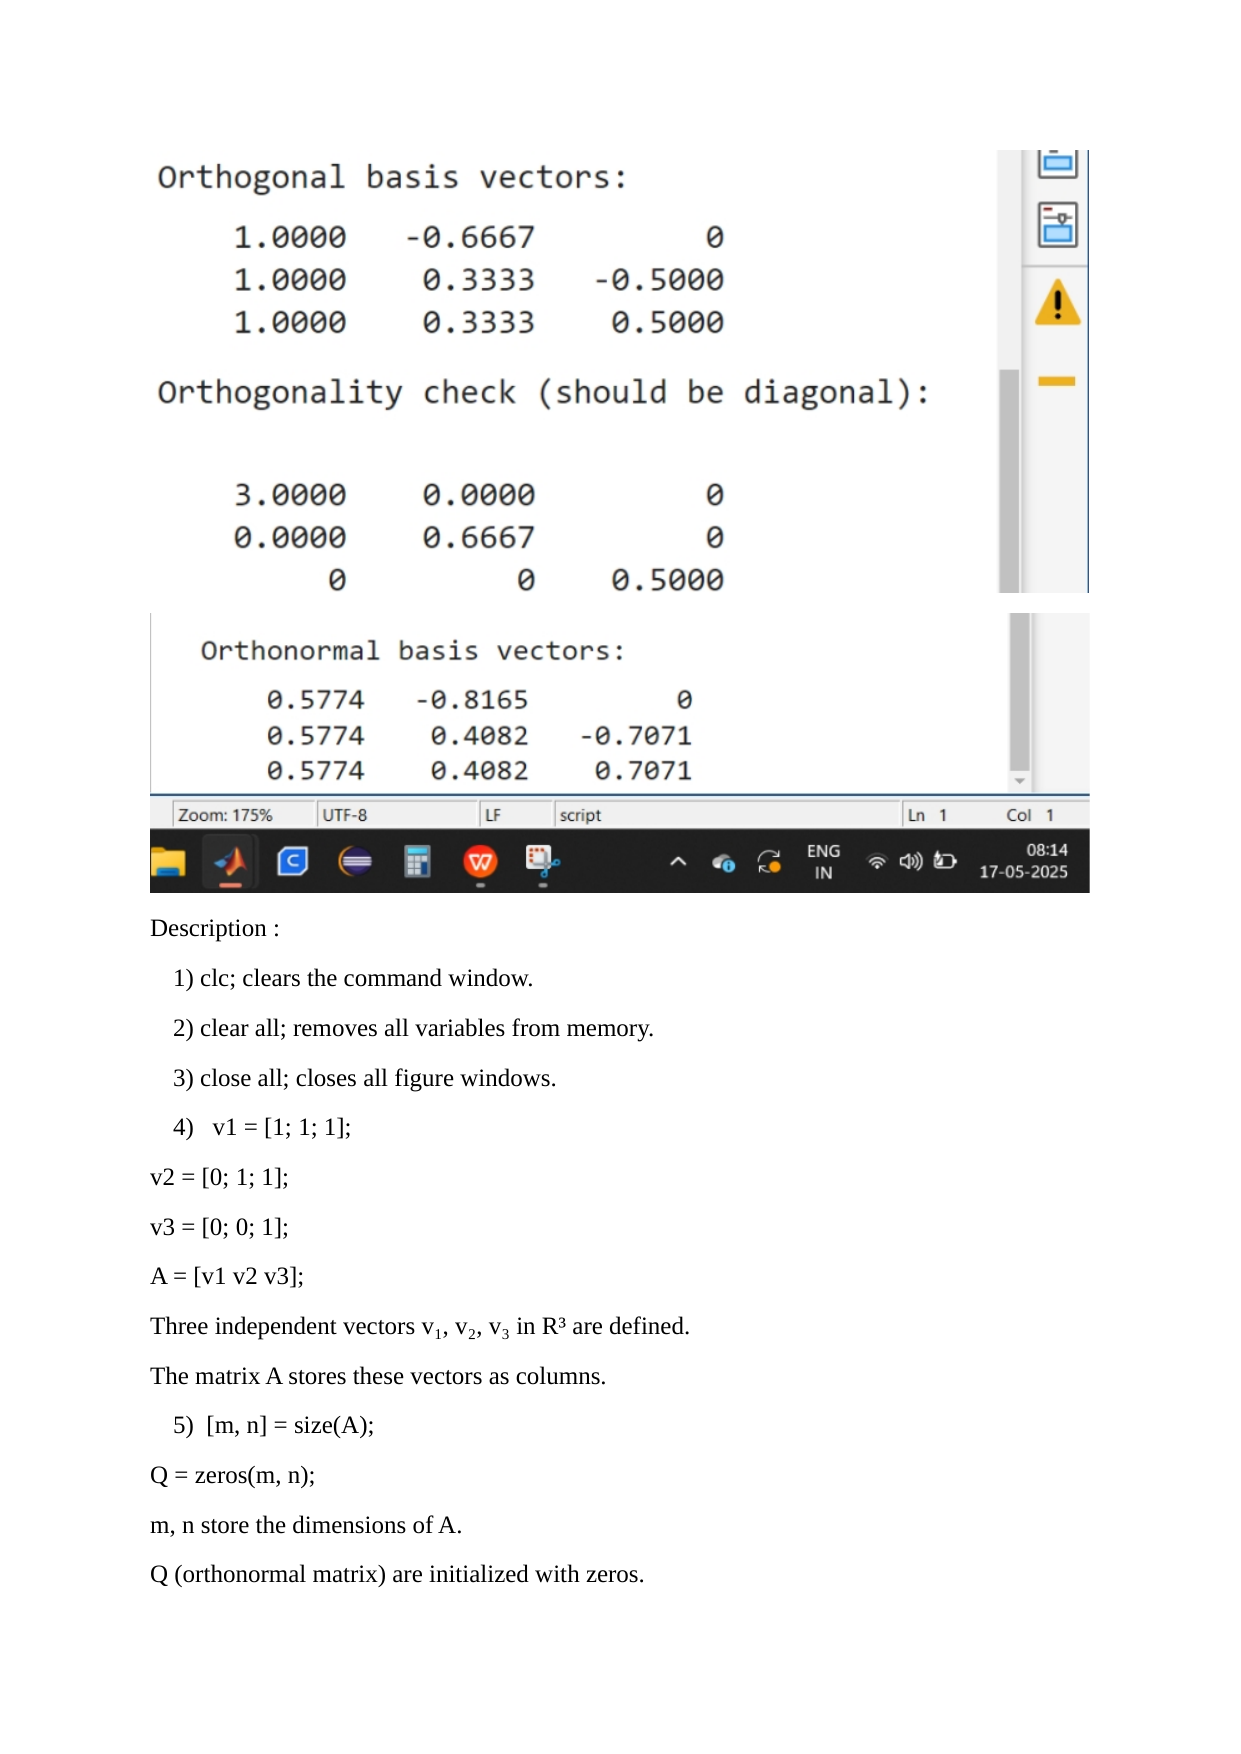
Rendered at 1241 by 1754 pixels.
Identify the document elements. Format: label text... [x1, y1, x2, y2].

text v3 = [0; 0; 1]; [150, 1212, 1090, 1240]
text Q (orthonormal matrix) are initialized with zeros. [150, 1559, 1090, 1588]
list v1 = [1; 1; 1]; [173, 1112, 1090, 1141]
list clc; clears the command window. [173, 963, 1090, 992]
text A = [v1 v2 v3]; [150, 1261, 1090, 1290]
text Three independent vectors v₁, v₂, v₃ in R³ are defined. [150, 1311, 1090, 1340]
text m, n store the dimensions of A. [150, 1510, 1090, 1538]
text Q = zeros(m, n); [150, 1460, 1090, 1489]
list [m, n] = size(A); [173, 1410, 1090, 1439]
picture [150, 150, 1089, 593]
text The matrix A stores these vectors as columns. [150, 1361, 1090, 1389]
list clear all; removes all variables from memory. [173, 1013, 1090, 1042]
text Description : [150, 913, 1090, 942]
list close all; closes all figure windows. [173, 1063, 1090, 1091]
picture [150, 613, 1091, 893]
text v2 = [0; 1; 1]; [150, 1162, 1090, 1191]
